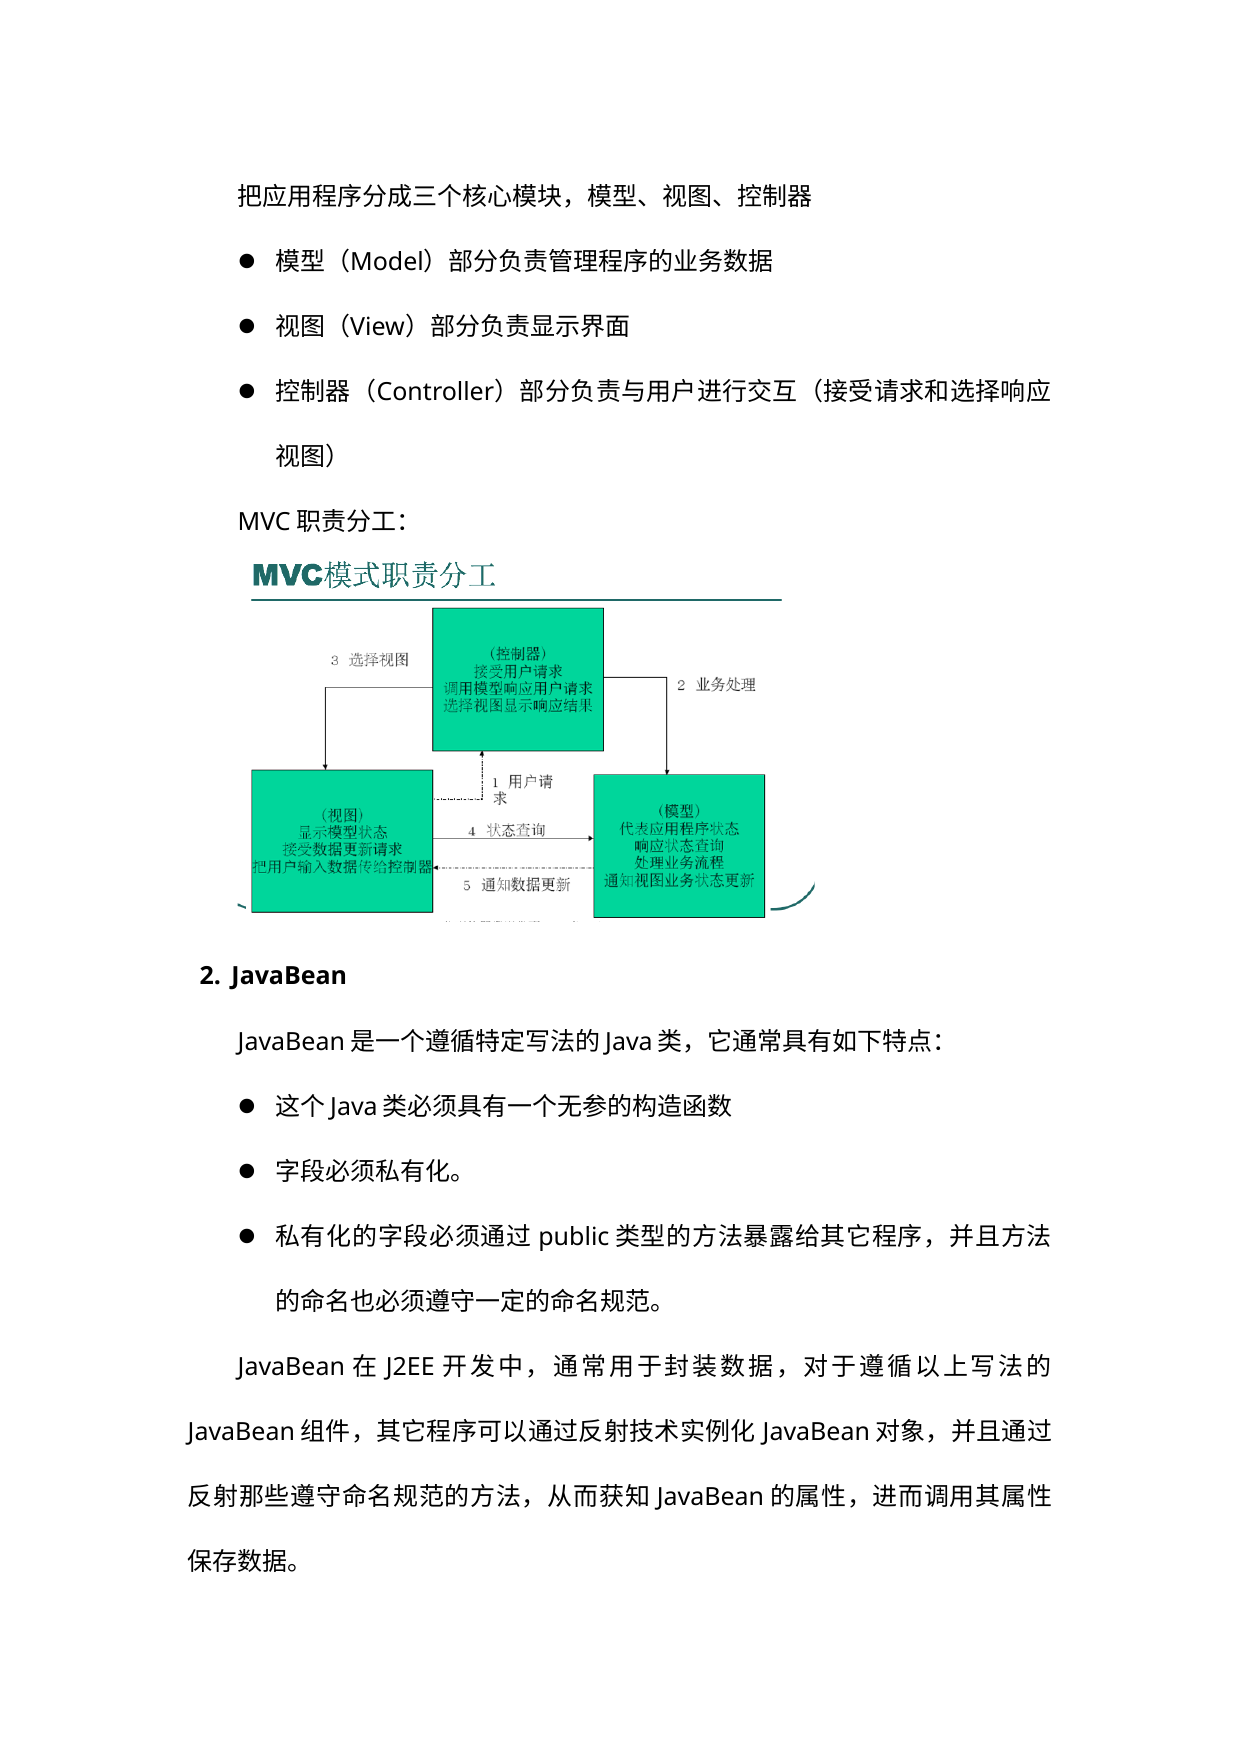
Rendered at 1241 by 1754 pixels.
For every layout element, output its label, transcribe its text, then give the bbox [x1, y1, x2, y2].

text 把应用程序分成三个核心模块，模型、视图、控制器 [187, 162, 1053, 227]
list JavaBean [199, 942, 1053, 1007]
text MVC职责分工： [187, 487, 1053, 552]
list 视图（View）部分负责显示界面 [237, 292, 1053, 357]
list 模型（Model）部分负责管理程序的业务数据 [237, 227, 1053, 292]
picture [237, 552, 815, 922]
text JavaBean在J2EE开发中，通常用于封装数据，对于遵循以上写法的JavaBean组件，其它程序可以通过反射技术实例化JavaBean对象，并且通过反射那些遵守命名规范的方法，从而获知JavaBean的属性，进而调用其属性保存数据。 [187, 1332, 1053, 1592]
list 这个Java类必须具有一个无参的构造函数 [237, 1072, 1053, 1137]
list 私有化的字段必须通过public类型的方法暴露给其它程序，并且方法的命名也必须遵守一定的命名规范。 [237, 1202, 1053, 1332]
text JavaBean是一个遵循特定写法的Java类，它通常具有如下特点： [187, 1007, 1053, 1072]
list 控制器（Controller）部分负责与用户进行交互（接受请求和选择响应视图） [237, 357, 1053, 487]
list 字段必须私有化。 [237, 1137, 1053, 1202]
